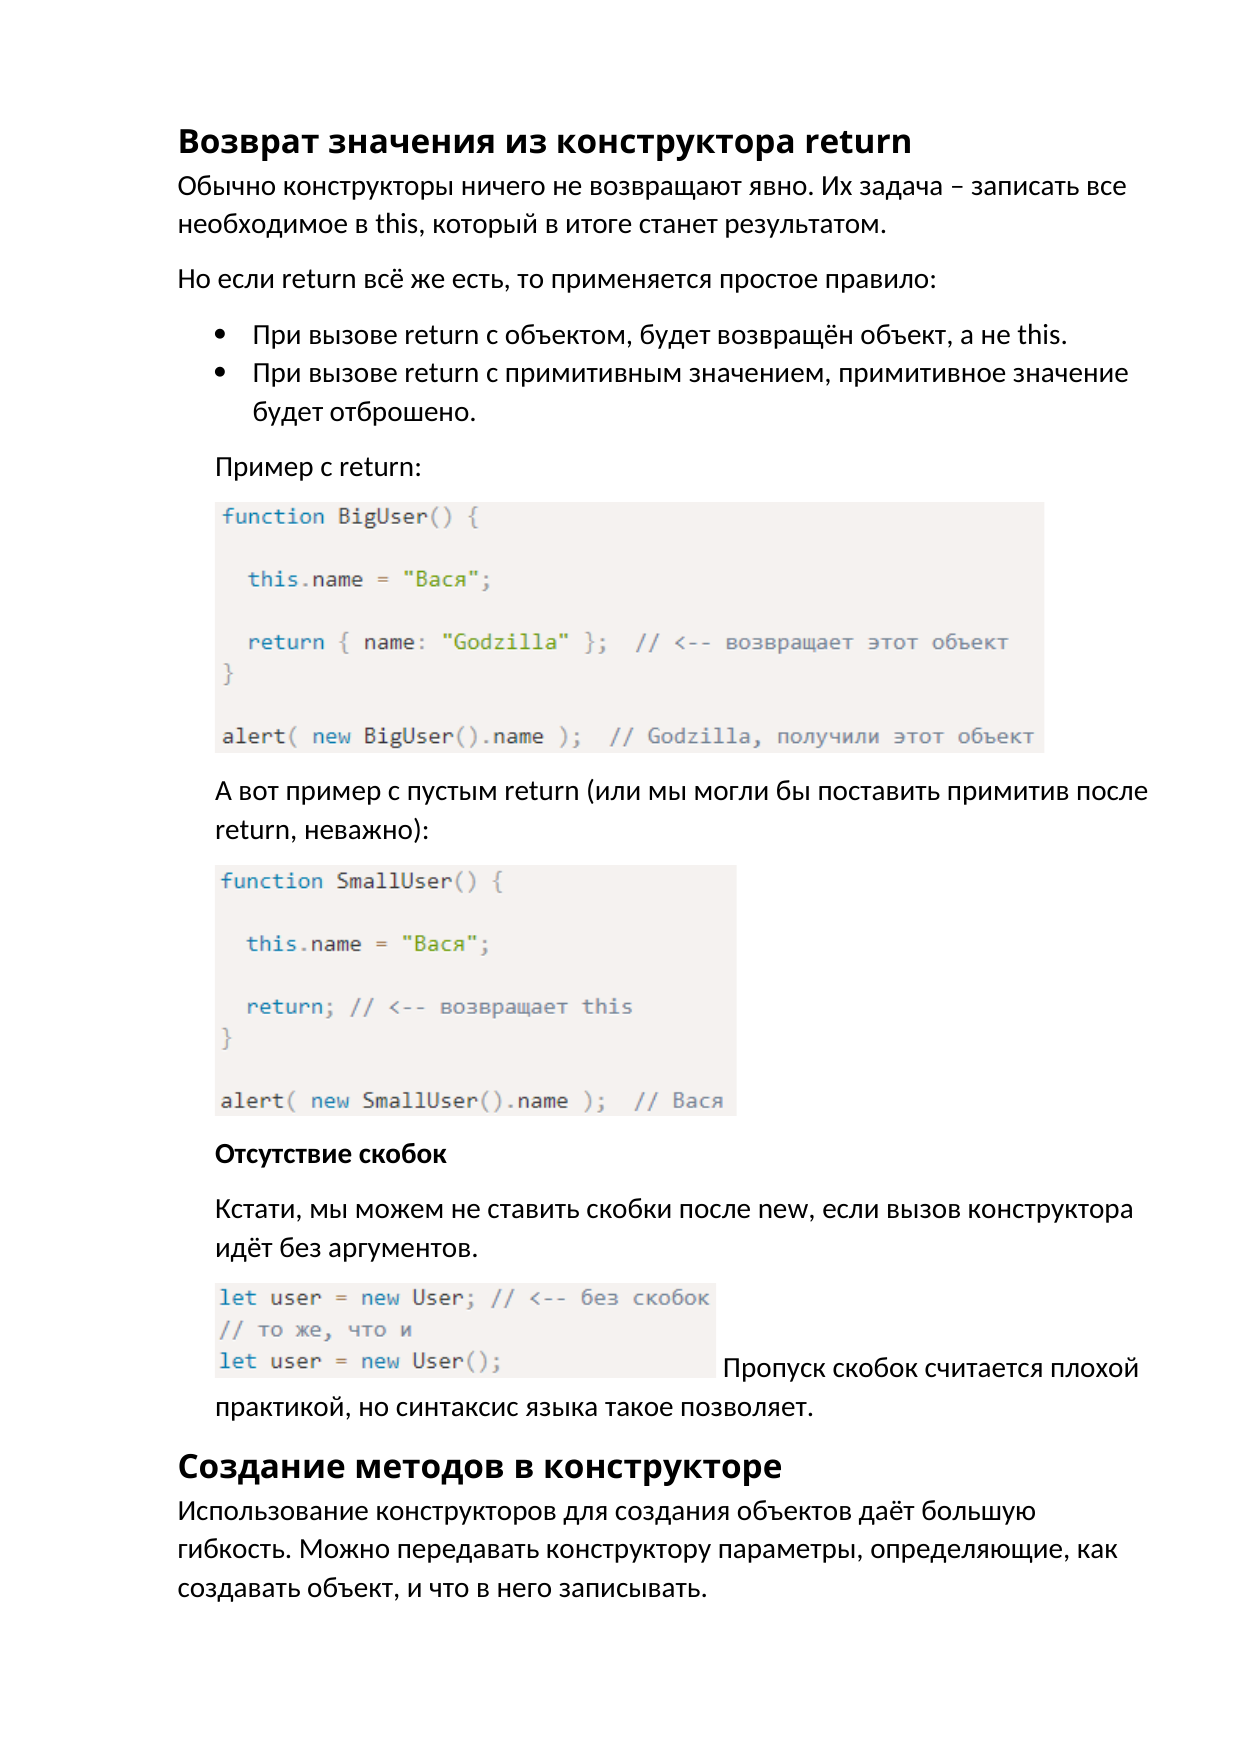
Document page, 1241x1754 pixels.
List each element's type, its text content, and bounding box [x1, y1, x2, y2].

text Использование конструкторов для создания объектов даёт большую гибкость. Можно передавать конструктору параметры, определяющие, как создавать объект, и что в него записывать. [177, 1492, 1152, 1604]
text Кстати, мы можем не ставить скобки после new, если вызов конструктора идёт без аргументов. [215, 1190, 1152, 1264]
picture [214, 502, 1045, 753]
text Обычно конструкторы ничего не возвращают явно. Их задача – записать все необходимое в this, который в итоге станет результатом. [177, 167, 1152, 241]
text Отсутствие скобок [215, 1135, 1152, 1171]
subtitle Создание методов в конструкторе [177, 1443, 1152, 1488]
picture [214, 1283, 717, 1378]
list При вызове return с объектом, будет возвращён объект, а не this. [215, 316, 1152, 351]
subtitle Возврат значения из конструктора return [177, 118, 1152, 163]
picture [214, 865, 737, 1116]
list При вызове return с примитивным значением, примитивное значение будет отброшено. [215, 354, 1152, 428]
text Но если return всё же есть, то применяется простое правило: [177, 261, 1152, 296]
text А вот пример с пустым return (или мы могли бы поставить примитив после return, неважно): [215, 772, 1152, 846]
text Пример с return: [215, 448, 1152, 483]
